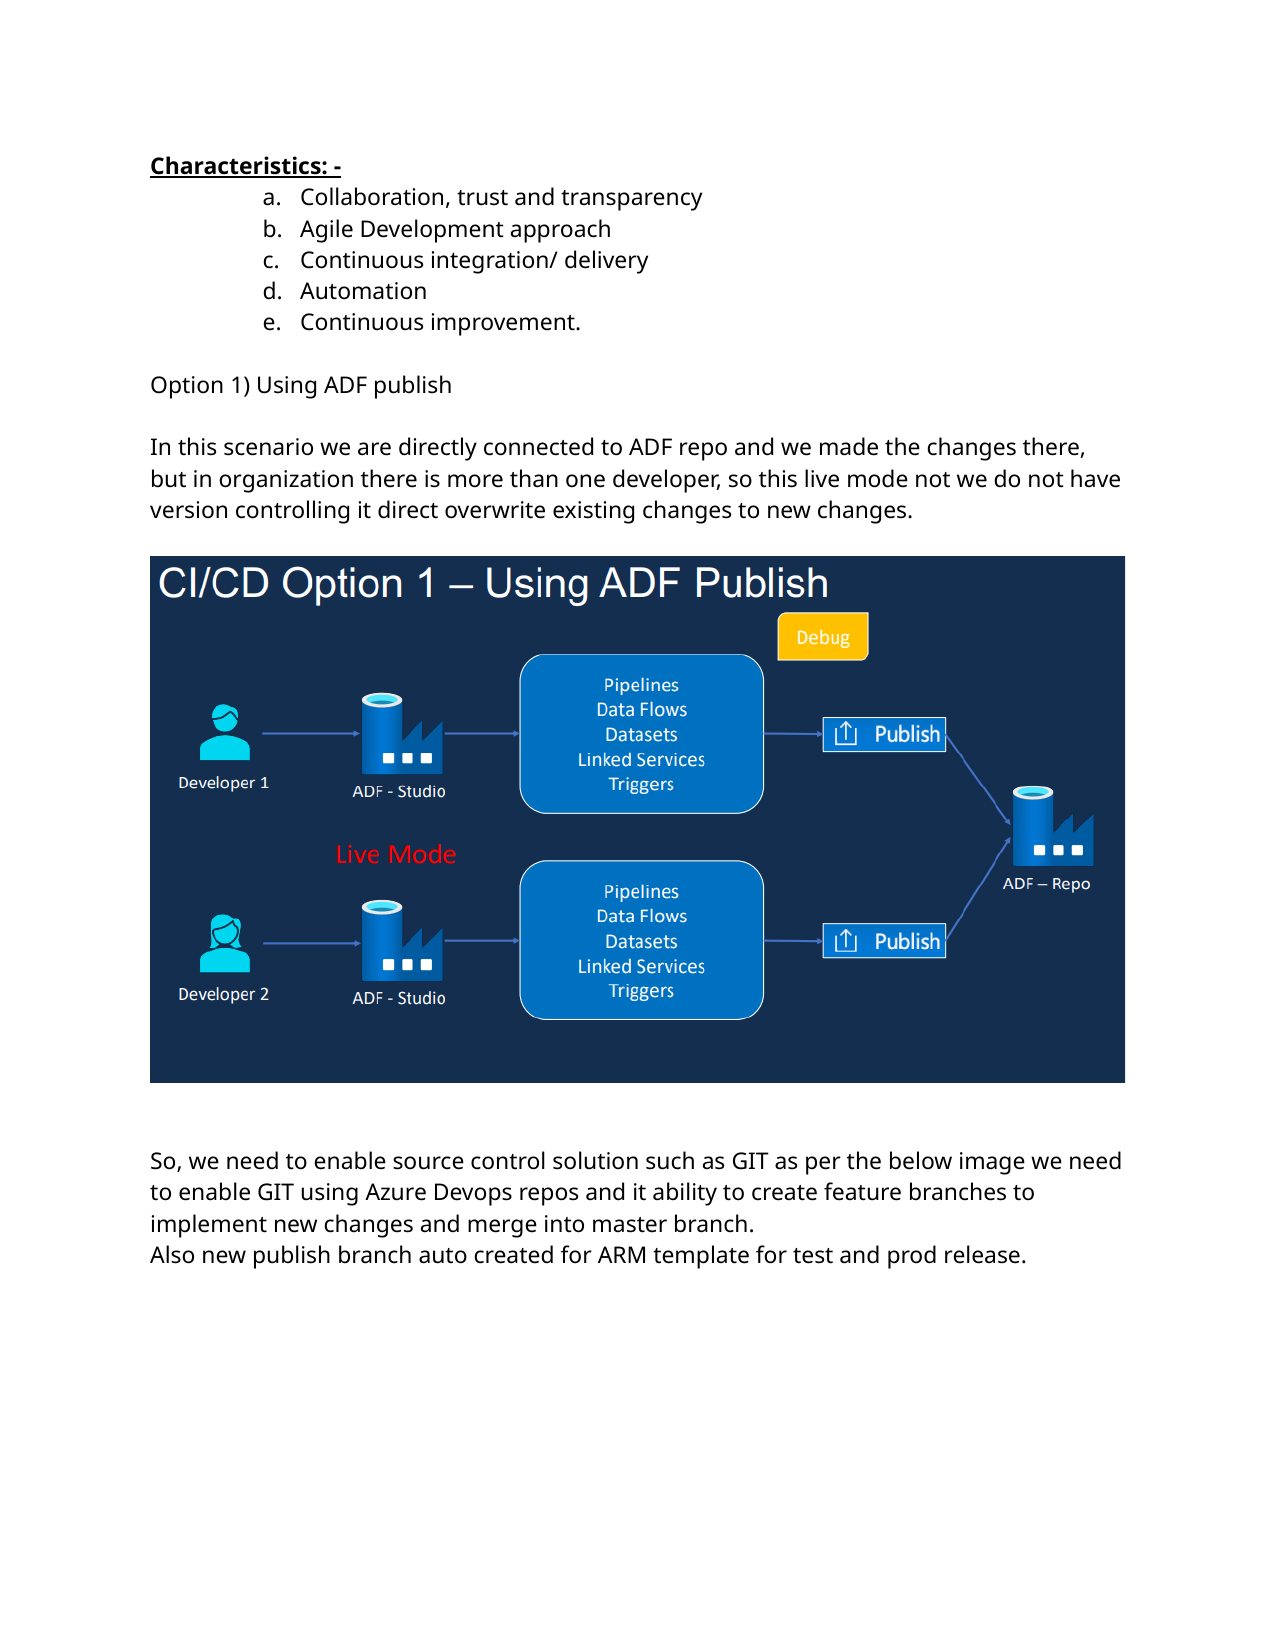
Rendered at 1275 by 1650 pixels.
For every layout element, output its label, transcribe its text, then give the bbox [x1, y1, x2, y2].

list Continuous integration/ delivery [262, 244, 1125, 275]
list Agile Development approach [262, 212, 1125, 244]
list Collaboration, trust and transparency [262, 181, 1125, 212]
text Also new publish branch auto created for ARM template for test and prod release. [150, 1239, 1125, 1270]
list Continuous improvement. [262, 306, 1125, 337]
text In this scenario we are directly connected to ADF repo and we made the changes there, but in organization there is more than one developer, so this live mode not we do not have version controlling it direct overwrite existing changes to new changes. [150, 431, 1125, 525]
text Option 1) Using ADF publish [150, 369, 1125, 400]
text Characteristics: - [150, 150, 1125, 181]
text So, we need to enable source control solution such as GIT as per the below image we need to enable GIT using Azure Devops repos and it ability to create feature branches to implement new changes and merge into master branch. [150, 1145, 1125, 1239]
picture [150, 556, 1125, 1083]
list Automation [262, 275, 1125, 306]
